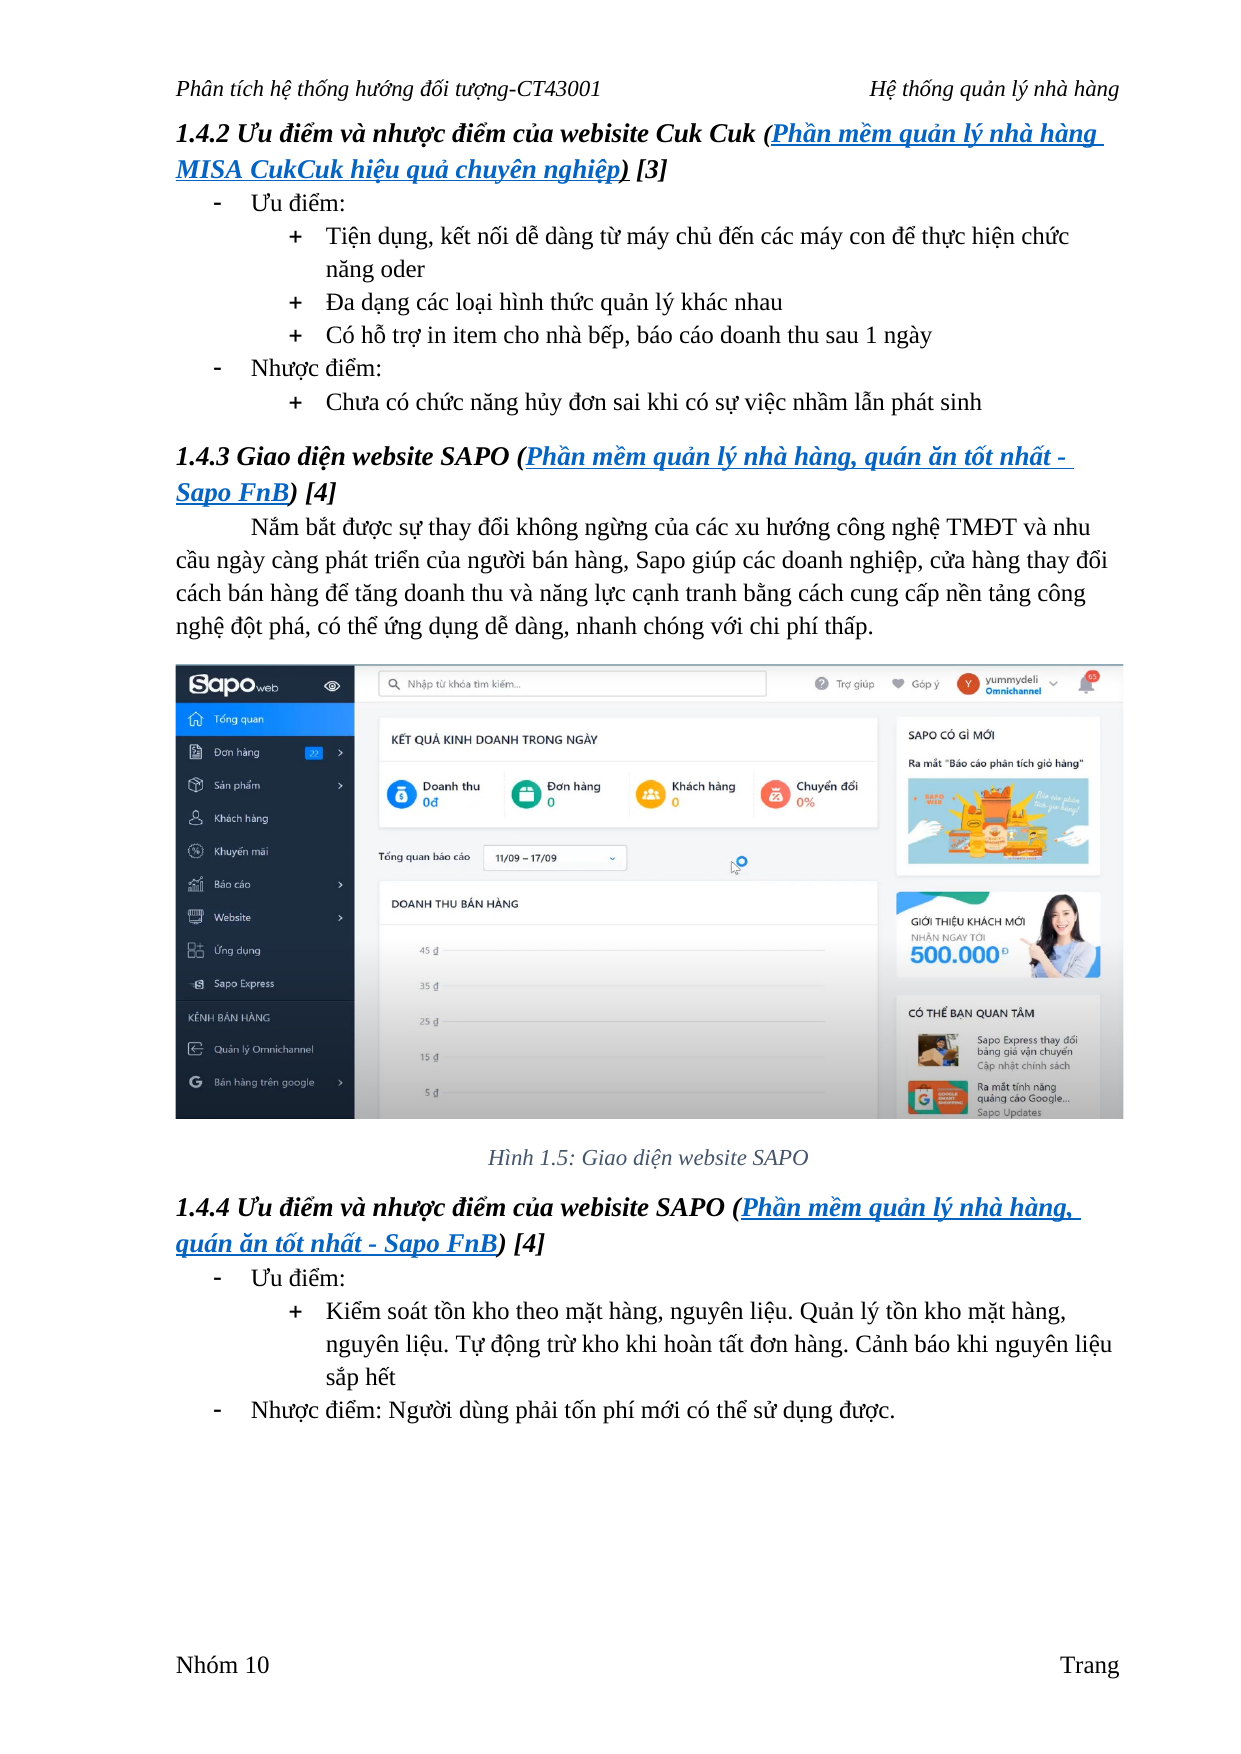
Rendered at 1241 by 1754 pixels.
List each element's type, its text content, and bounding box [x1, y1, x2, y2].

list Kiểm soát tồn kho theo mặt hàng, nguyên liệu. Quản lý tồn kho mặt hàng, nguyên liệu. Tự động trừ kho khi hoàn tất đơn hàng. Cảnh báo khi nguyên liệu sắp hết [288, 1296, 1123, 1391]
list Tiện dụng, kết nối dễ dàng từ máy chủ đến các máy con để thực hiện chức năng oder [288, 221, 1123, 283]
list Đa dạng các loại hình thức quản lý khác nhau [288, 287, 1123, 316]
text Nắm bắt được sự thay đổi không ngừng của các xu hướng công nghệ TMĐT và nhu cầu ngày càng phát triển của người bán hàng, Sapo giúp các doanh nghiệp, cửa hàng thay đổi cách bán hàng để tăng doanh thu và năng lực cạnh tranh bằng cách cung cấp nền tảng công nghệ đột phá, có thể ứng dụng dễ dàng, nhanh chóng với chi phí thấp. [176, 512, 1123, 640]
list Nhược điểm: Người dùng phải tốn phí mới có thể sử dụng được. [213, 1395, 1123, 1424]
list Chưa có chức năng hủy đơn sai khi có sự việc nhầm lẫn phát sinh [288, 387, 1123, 415]
list Ưu điểm: [213, 188, 1123, 217]
text Hình 1.5: Giao diện website SAPO [176, 1144, 1123, 1171]
subtitle 1.4.4 Ưu điểm và nhược điểm của webisite SAPO (Phần mềm quản lý nhà hàng, quán ăn tốt nhất - Sapo FnB) [176, 1191, 1123, 1258]
list Có hỗ trợ in item cho nhà bếp, báo cáo doanh thu sau 1 ngày [288, 321, 1123, 349]
list Ưu điểm: [213, 1263, 1123, 1292]
subtitle 1.4.2 Ưu điểm và nhược điểm của webisite Cuk Cuk (Phần mềm quản lý nhà hàng MISA CukCuk hiệu quả chuyên nghiệp) [176, 117, 1123, 184]
list Nhược điểm: [213, 353, 1123, 382]
picture [175, 664, 1124, 1119]
subtitle 1.4.3 Giao diện website SAPO (Phần mềm quản lý nhà hàng, quán ăn tốt nhất - Sapo FnB) [176, 440, 1123, 507]
